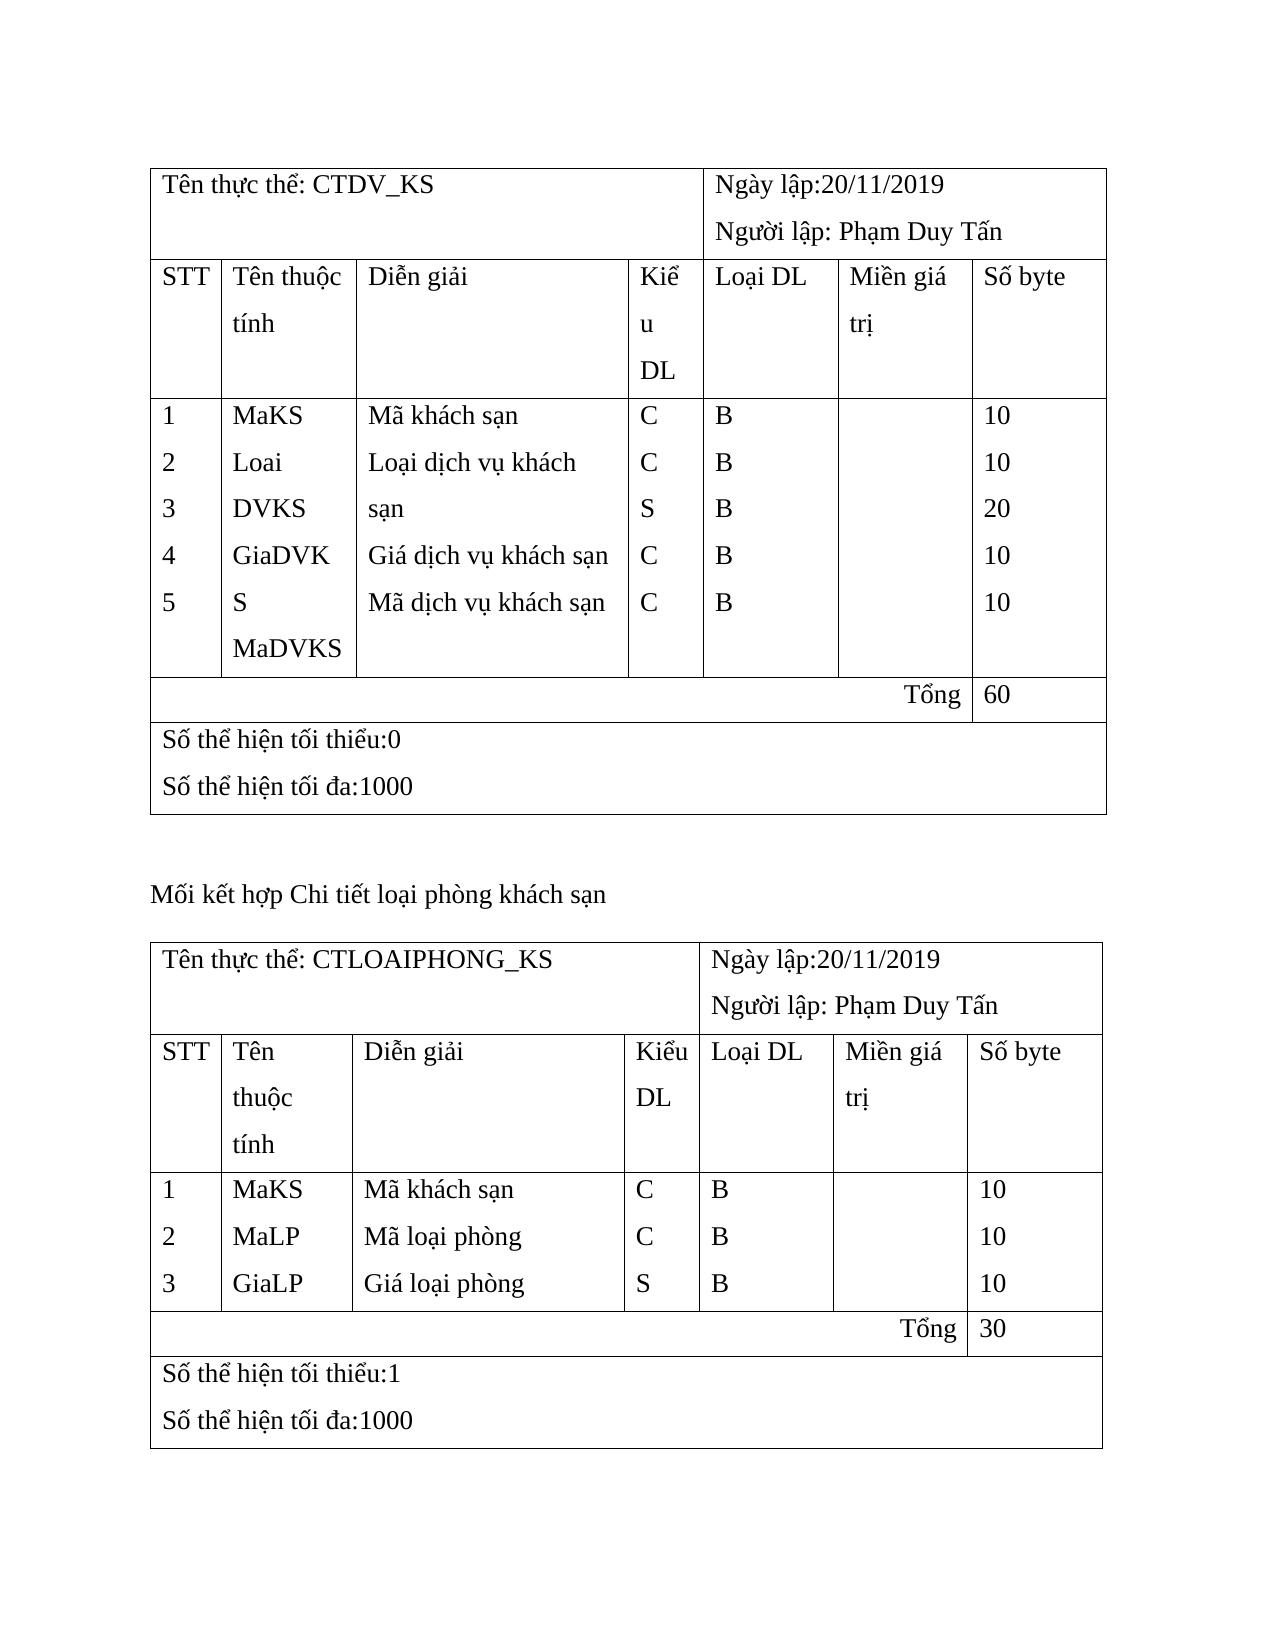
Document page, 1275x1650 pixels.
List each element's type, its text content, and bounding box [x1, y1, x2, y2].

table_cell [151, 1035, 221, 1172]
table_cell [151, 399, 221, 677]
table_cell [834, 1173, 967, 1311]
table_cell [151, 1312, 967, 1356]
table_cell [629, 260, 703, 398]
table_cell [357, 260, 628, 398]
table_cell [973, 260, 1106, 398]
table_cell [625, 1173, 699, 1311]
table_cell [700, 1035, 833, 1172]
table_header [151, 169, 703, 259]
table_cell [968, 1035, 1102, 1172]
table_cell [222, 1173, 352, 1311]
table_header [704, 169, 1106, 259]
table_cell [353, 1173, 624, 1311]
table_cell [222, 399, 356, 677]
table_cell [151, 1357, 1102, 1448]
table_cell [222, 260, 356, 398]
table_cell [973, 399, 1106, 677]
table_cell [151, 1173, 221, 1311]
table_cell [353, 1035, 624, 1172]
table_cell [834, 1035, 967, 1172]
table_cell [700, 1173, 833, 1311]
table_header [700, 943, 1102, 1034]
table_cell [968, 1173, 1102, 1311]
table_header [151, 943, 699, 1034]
text Mối kết hợp Chi tiết loại phòng khách sạn [150, 878, 1125, 909]
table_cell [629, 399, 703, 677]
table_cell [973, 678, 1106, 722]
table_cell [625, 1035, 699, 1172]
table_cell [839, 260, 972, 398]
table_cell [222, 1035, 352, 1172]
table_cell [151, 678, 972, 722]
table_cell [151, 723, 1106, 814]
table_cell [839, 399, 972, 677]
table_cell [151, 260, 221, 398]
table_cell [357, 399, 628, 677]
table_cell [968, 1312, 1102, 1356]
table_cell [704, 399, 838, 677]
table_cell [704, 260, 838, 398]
